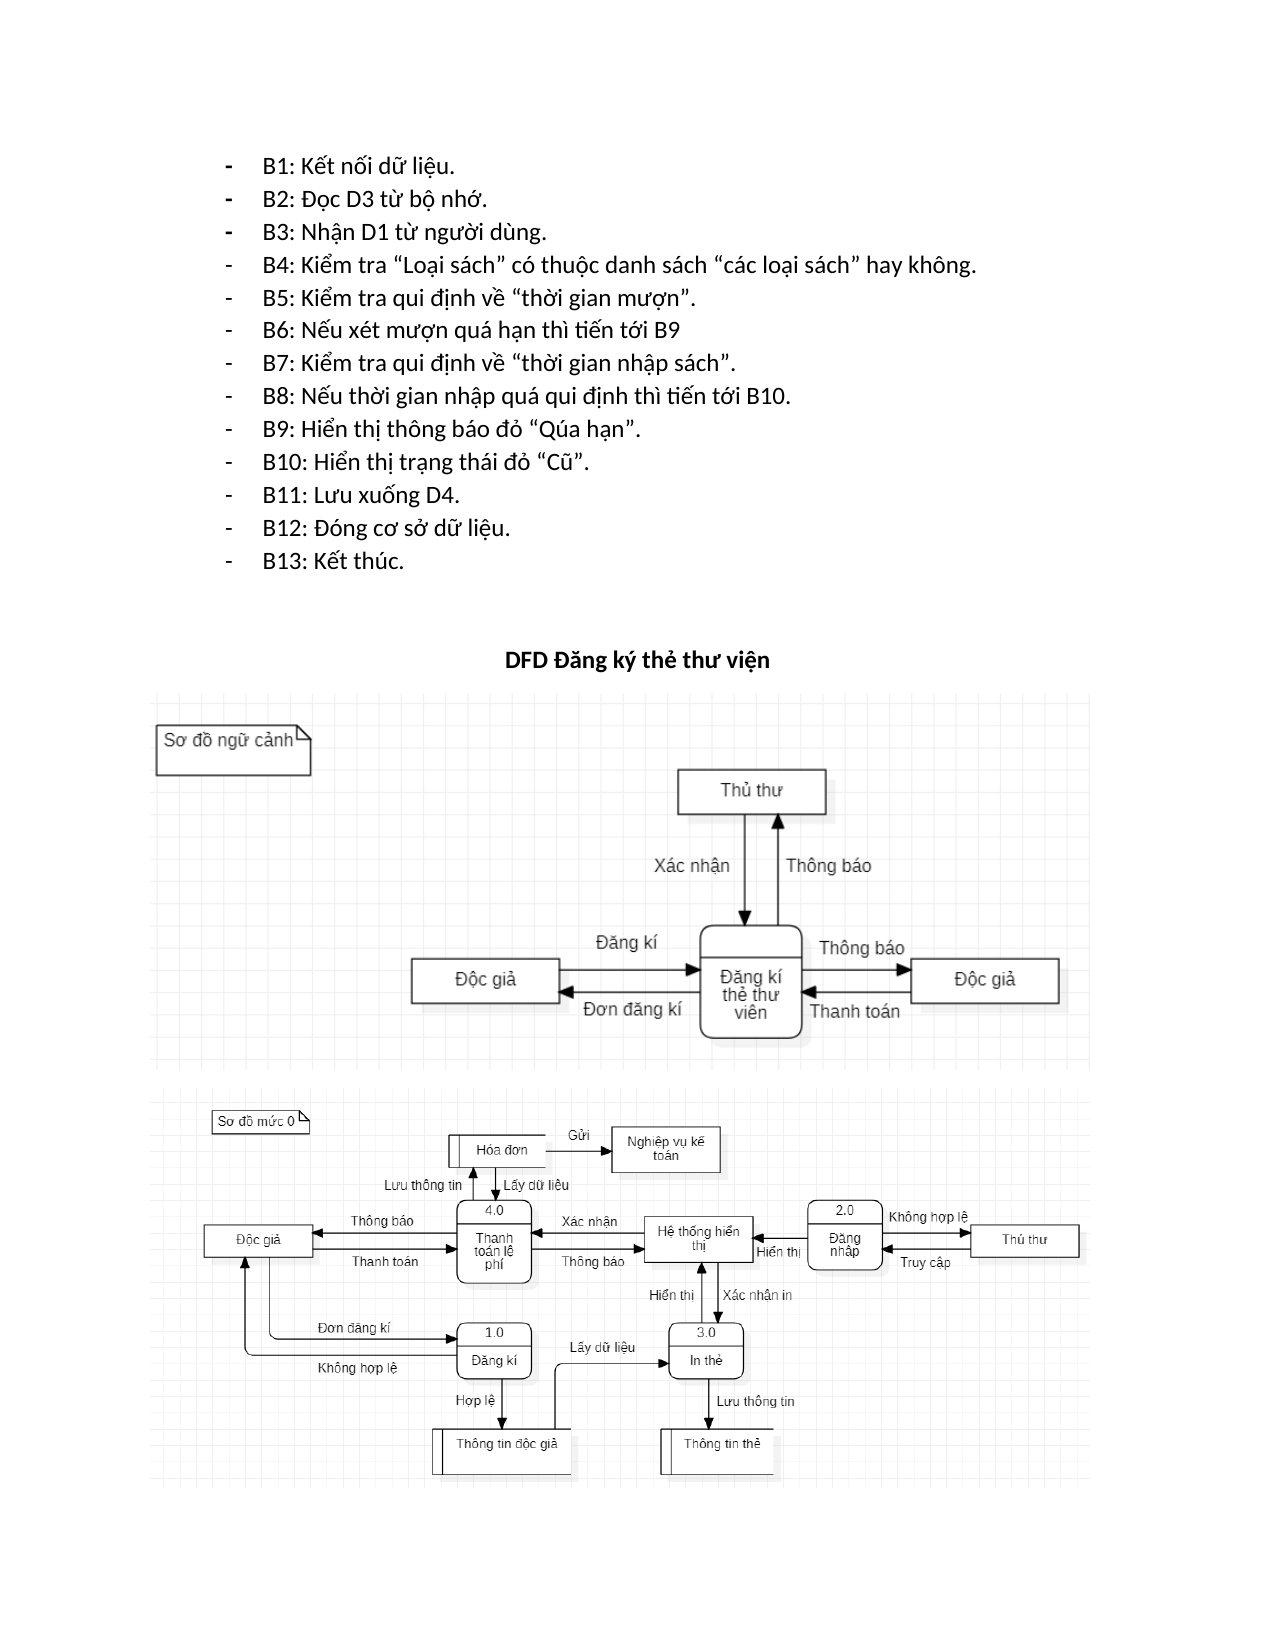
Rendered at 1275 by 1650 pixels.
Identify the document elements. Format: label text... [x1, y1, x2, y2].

list B6: Nếu xét mượn quá hạn thì tiến tới B9 [225, 314, 1125, 345]
text DFD Đăng ký thẻ thư viện [150, 644, 1125, 675]
list B2: Đọc D3 từ bộ nhớ. [225, 183, 1125, 213]
picture [150, 1088, 1091, 1488]
list B12: Đóng cơ sở dữ liệu. [225, 512, 1125, 543]
list B9: Hiển thị thông báo đỏ “Qúa hạn”. [225, 413, 1125, 444]
list B3: Nhận D1 từ người dùng. [225, 216, 1125, 246]
picture [150, 693, 1091, 1070]
list B8: Nếu thời gian nhập quá qui định thì tiến tới B10. [225, 380, 1125, 411]
list B1: Kết nối dữ liệu. [225, 150, 1125, 181]
list B7: Kiểm tra qui định về “thời gian nhập sách”. [225, 347, 1125, 378]
list B10: Hiển thị trạng thái đỏ “Cũ”. [225, 446, 1125, 477]
list B11: Lưu xuống D4. [225, 479, 1125, 510]
list B5: Kiểm tra qui định về “thời gian mượn”. [225, 282, 1125, 312]
list B4: Kiểm tra “Loại sách” có thuộc danh sách “các loại sách” hay không. [225, 249, 1125, 279]
list B13: Kết thúc. [225, 545, 1125, 576]
